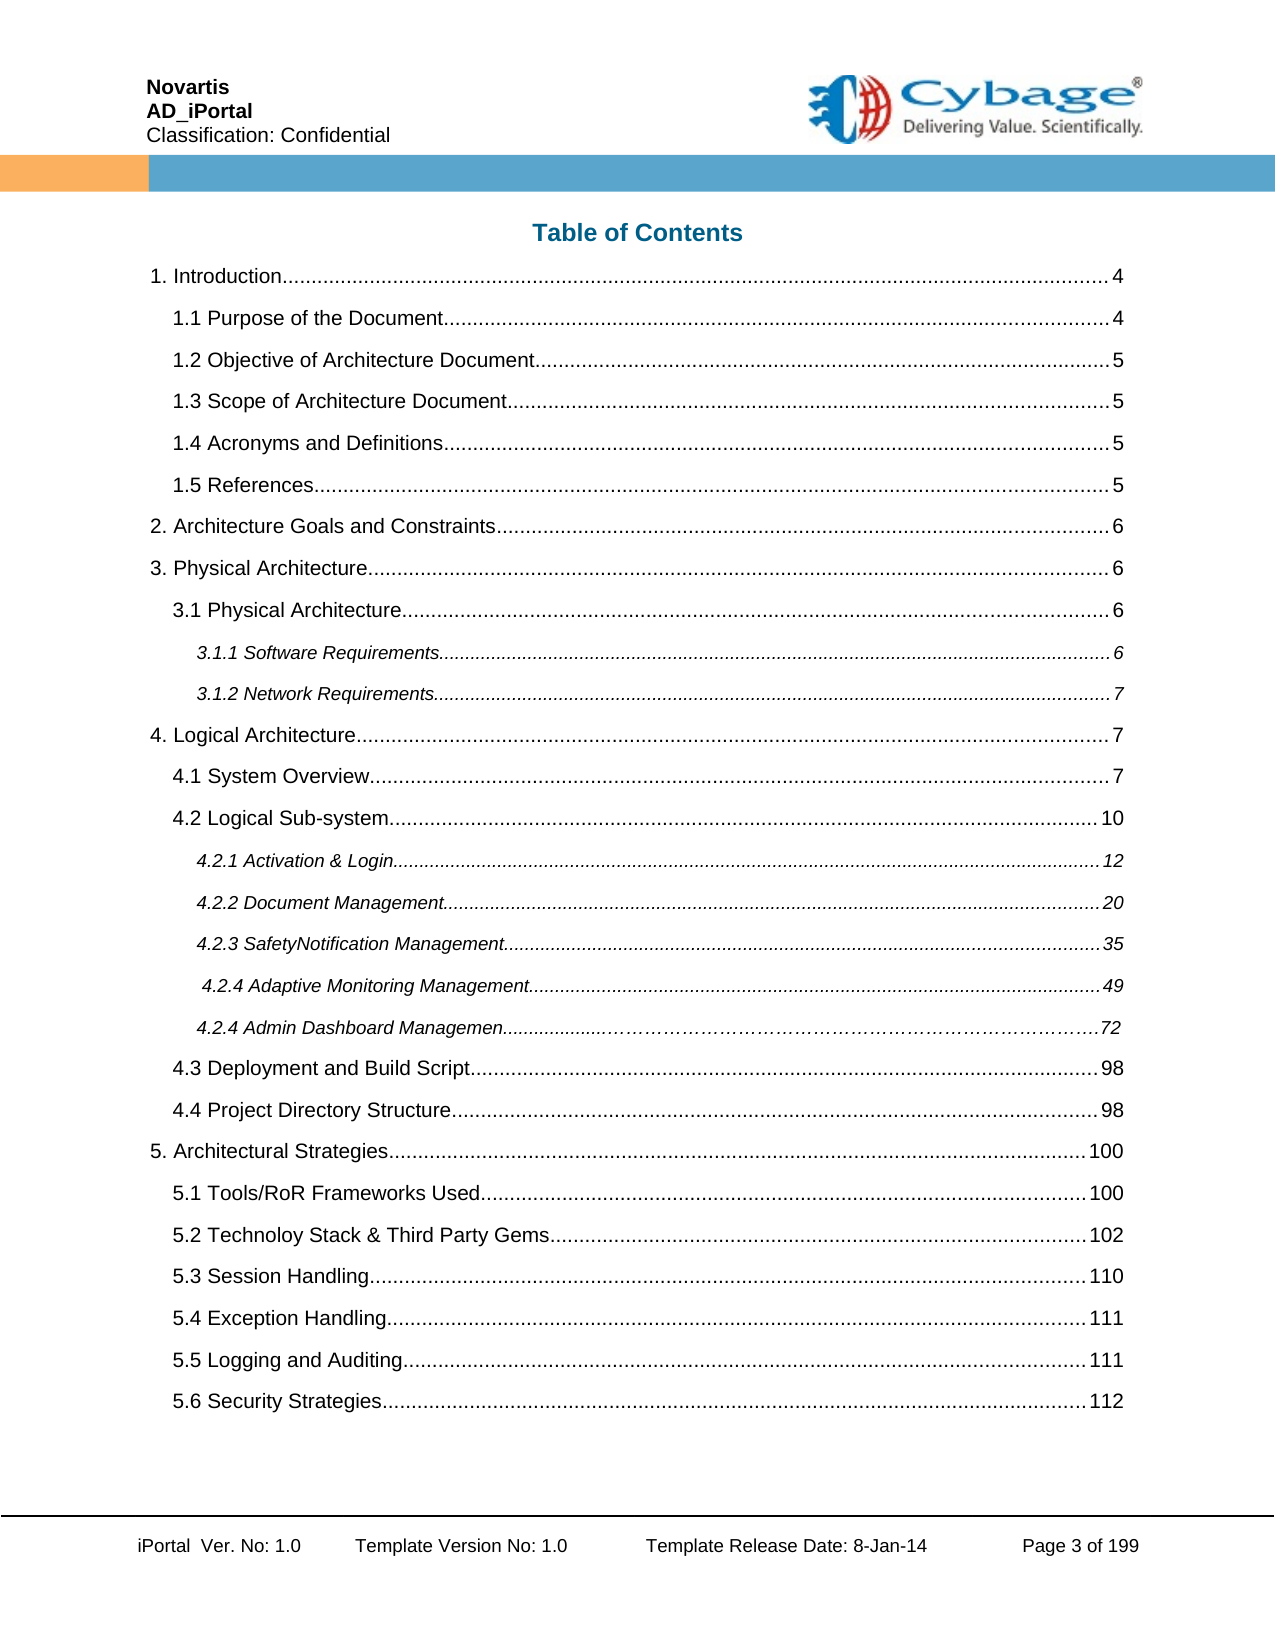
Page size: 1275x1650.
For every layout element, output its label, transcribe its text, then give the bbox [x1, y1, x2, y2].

text 3.1.1 Software Requirements 6 [196, 634, 1125, 663]
text 2. Architecture Goals and Constraints 6 [150, 509, 1125, 538]
text 1.1 Purpose of the Document 4 [172, 301, 1125, 330]
text 5.3 Session Handling 110 [172, 1259, 1125, 1288]
text 5.2 Technoloy Stack & Third Party Gems 102 [172, 1217, 1125, 1246]
text 3. Physical Architecture 6 [150, 551, 1125, 580]
text 4.2.3 SafetyNotification Management 35 [196, 926, 1125, 955]
text 5.1 Tools/RoR Frameworks Used 100 [172, 1176, 1125, 1205]
subtitle Table of Contents [150, 217, 1125, 246]
text 4.4 Project Directory Structure 98 [172, 1092, 1125, 1121]
text 4. Logical Architecture 7 [150, 717, 1125, 746]
text 1.3 Scope of Architecture Document 5 [172, 384, 1125, 413]
text 5.6 Security Strategies 112 [172, 1384, 1125, 1413]
text 4.2.4 Admin Dashboard Managemen....................…………………………………………………………………….72 [150, 1009, 1125, 1038]
text 4.2.4 Adaptive Monitoring Management 49 [196, 967, 1125, 996]
text 1.5 References 5 [172, 467, 1125, 496]
text 3.1 Physical Architecture 6 [172, 592, 1125, 621]
text 5. Architectural Strategies 100 [150, 1134, 1125, 1163]
text 4.1 System Overview 7 [172, 759, 1125, 788]
text 4.2 Logical Sub-system 10 [172, 801, 1125, 830]
text 3.1.2 Network Requirements 7 [196, 676, 1125, 705]
text 4.3 Deployment and Build Script 98 [172, 1051, 1125, 1080]
text 5.4 Exception Handling 111 [172, 1301, 1125, 1330]
text 4.2.1 Activation & Login 12 [196, 842, 1125, 871]
text 5.5 Logging and Auditing 111 [172, 1342, 1125, 1371]
text 1.4 Acronyms and Definitions 5 [172, 426, 1125, 455]
picture [808, 75, 1143, 144]
text 4.2.2 Document Management 20 [196, 884, 1125, 913]
text 1.2 Objective of Architecture Document 5 [172, 342, 1125, 371]
text 1. Introduction 4 [150, 259, 1125, 288]
